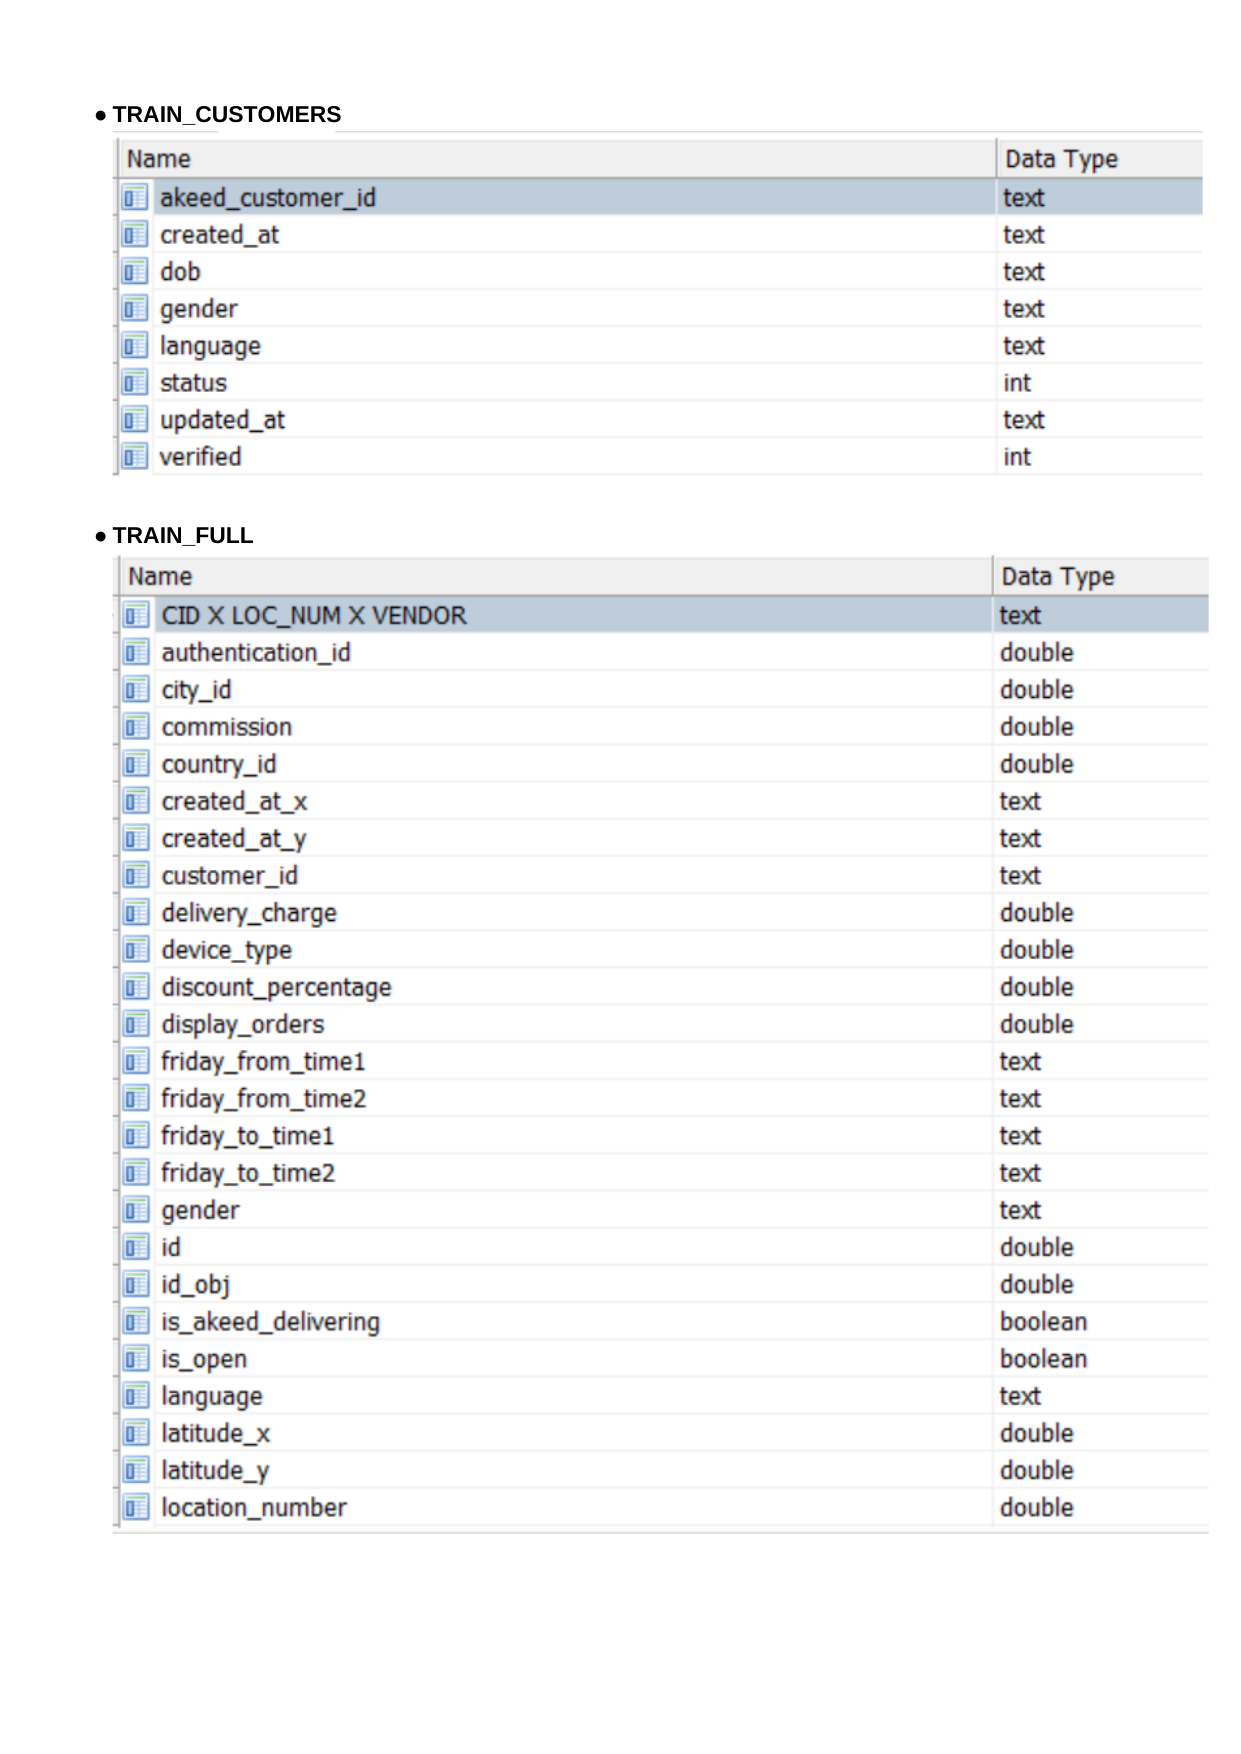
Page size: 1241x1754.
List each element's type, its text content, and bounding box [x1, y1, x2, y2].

picture [112, 552, 1209, 1534]
list TRAIN_FULL [94, 522, 1228, 548]
list TRAIN_CUSTOMERS [94, 101, 1228, 128]
picture [112, 131, 1203, 488]
